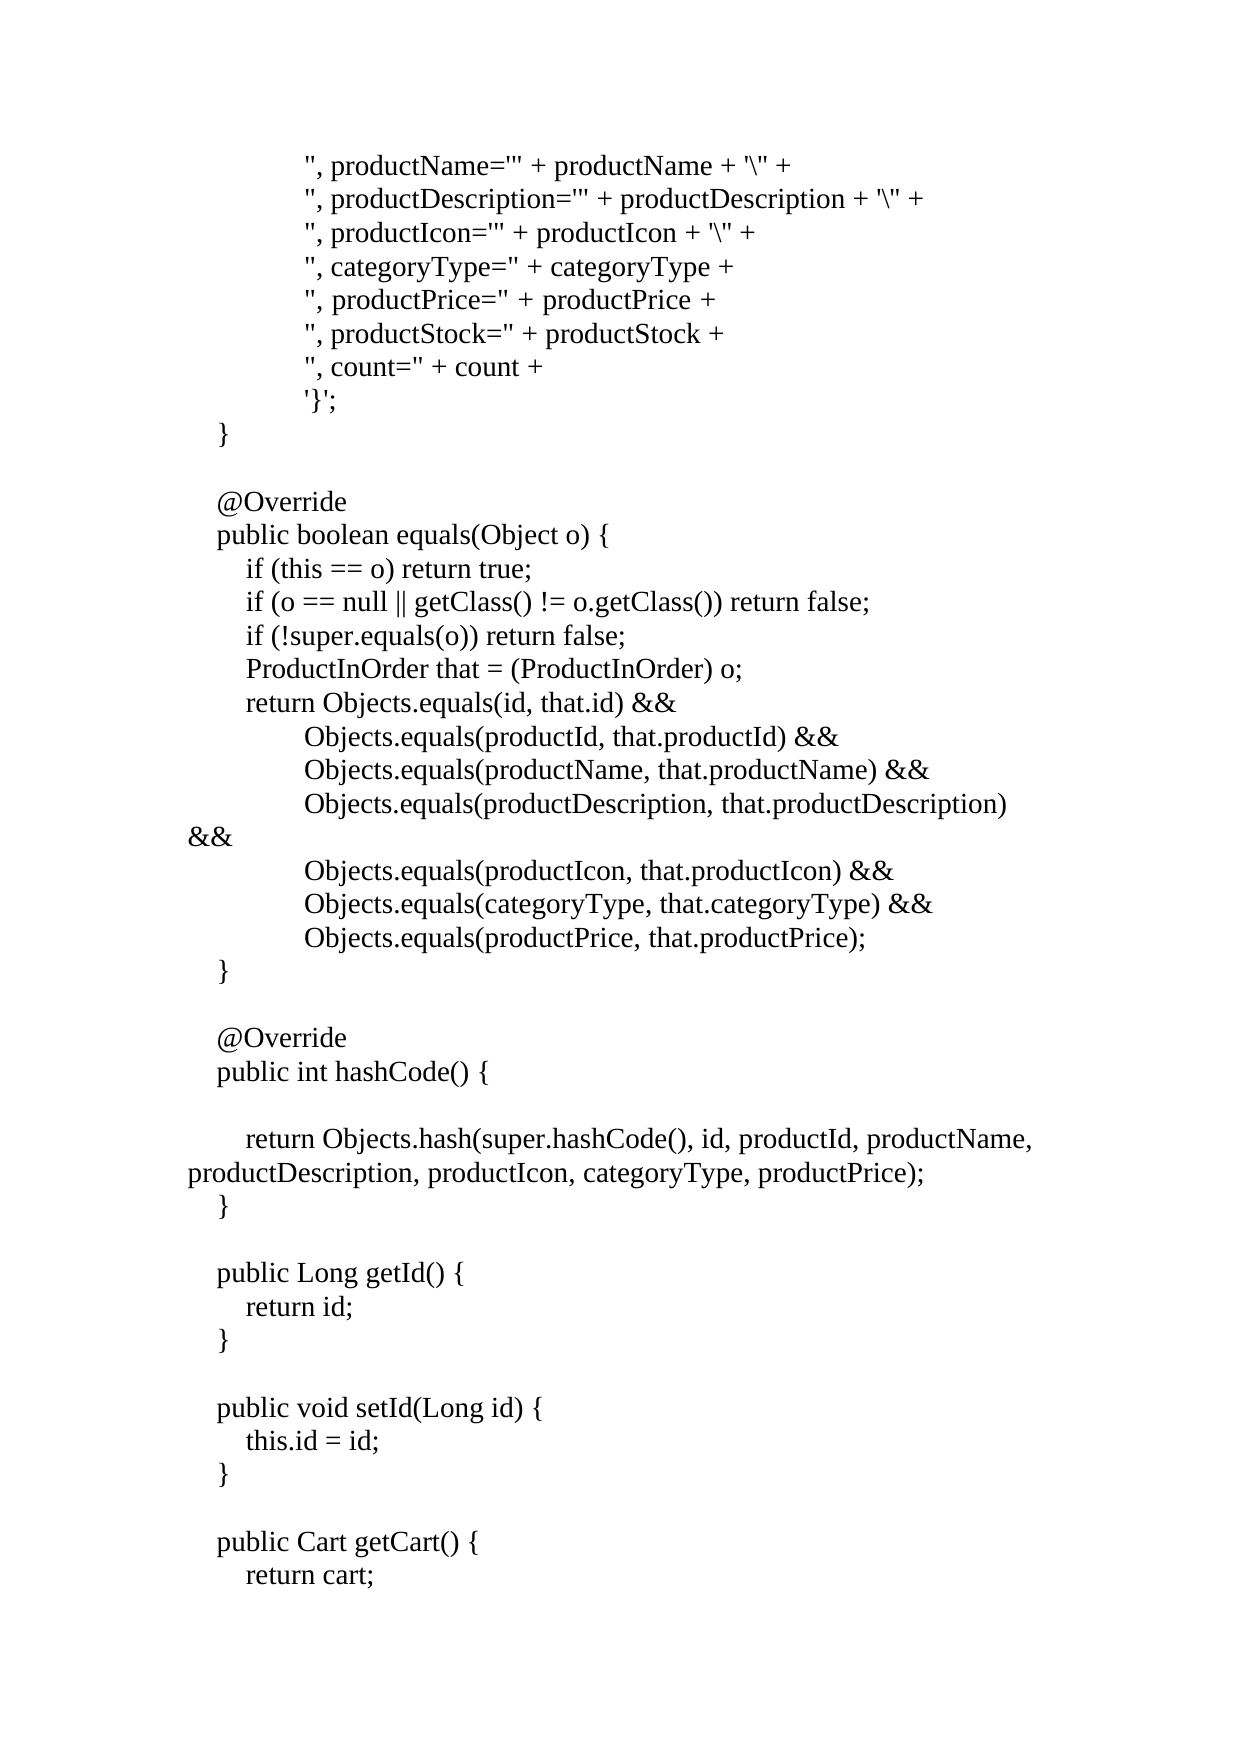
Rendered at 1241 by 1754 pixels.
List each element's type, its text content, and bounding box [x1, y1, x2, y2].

text ", categoryType=" + categoryType + ", productPrice=" + productPrice + ", productStock=" + productStock + ", count=" + count + [304, 249, 735, 383]
text } [216, 416, 1240, 450]
text } [216, 1457, 1240, 1490]
text } [216, 953, 1240, 987]
text } [216, 1188, 1240, 1222]
text public Cart getCart() { return cart; [216, 1524, 482, 1591]
text public int hashCode() { [216, 1054, 1240, 1088]
text @Override [216, 484, 1240, 517]
text ", productDescription='" + productDescription + '\'' + ", productIcon='" + productIcon + '\'' + [304, 182, 926, 249]
text @Override [216, 1021, 1240, 1054]
text Objects.equals(productIcon, that.productIcon) && Objects.equals(categoryType, that.categoryType) && Objects.equals(productPrice, that.productPrice); [304, 853, 935, 953]
text ProductInOrder that = (ProductInOrder) o; return Objects.equals(id, that.id) && [246, 652, 745, 719]
text ", productName='" + productName + '\'' + [304, 148, 1240, 182]
text public Long getId() { return id; [216, 1255, 468, 1322]
text Objects.equals(productId, that.productId) && Objects.equals(productName, that.productName) && Objects.equals(productDescription, that.productDescription) [304, 719, 1061, 819]
text public boolean equals(Object o) { if (this == o) return true; [216, 517, 613, 584]
text if (o == null || getClass() != o.getClass()) return false; if (!super.equals(o)) return false; [246, 584, 872, 652]
text } [216, 1322, 1240, 1356]
text && [187, 819, 1240, 853]
text return Objects.hash(super.hashCode(), id, productId, productName, productDescription, productIcon, categoryType, productPrice); [187, 1121, 1034, 1188]
text '}'; [304, 383, 1240, 416]
text public void setId(Long id) { this.id = id; [216, 1390, 546, 1457]
